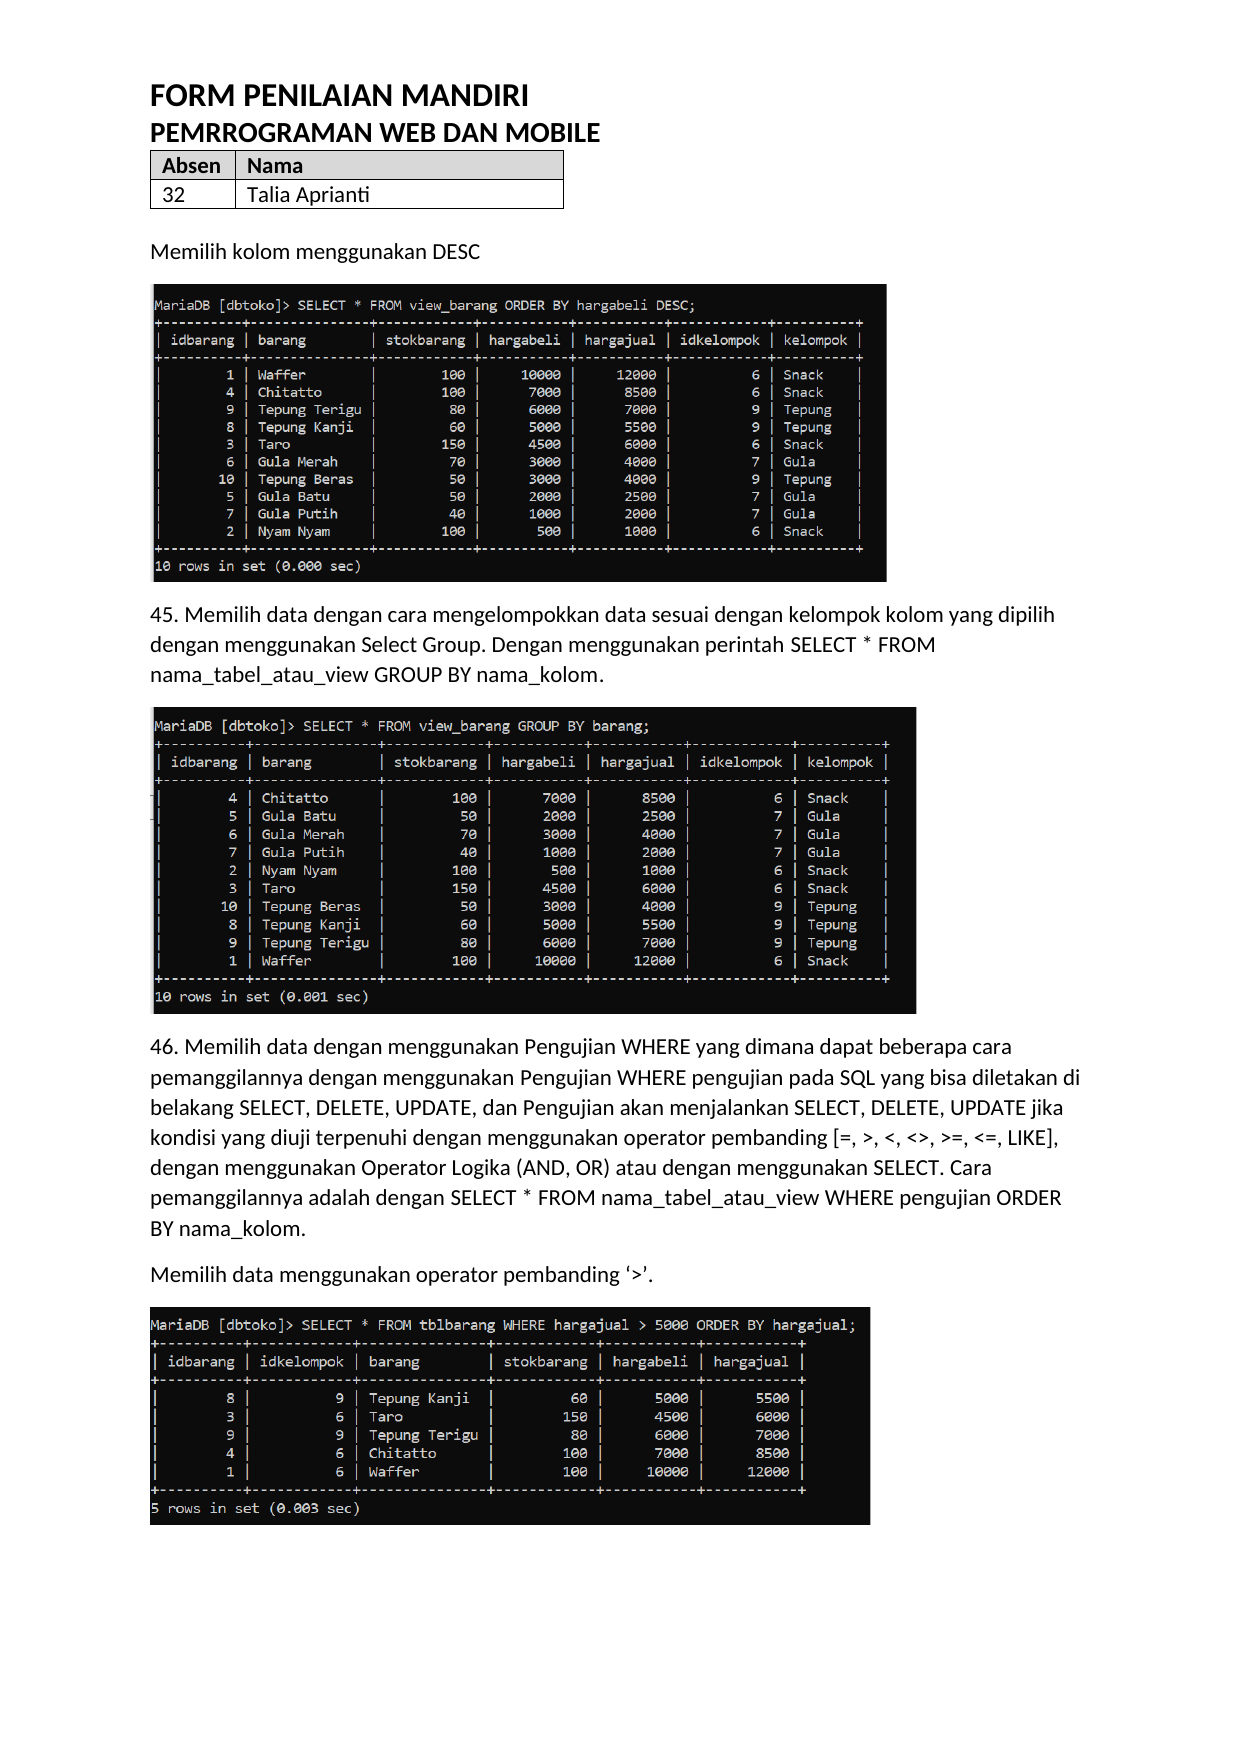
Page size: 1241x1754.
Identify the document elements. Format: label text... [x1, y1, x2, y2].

picture [150, 1307, 871, 1525]
picture [150, 284, 887, 582]
list Memilih data dengan cara mengelompokkan data sesuai dengan kelompok kolom yang dipilih dengan menggunakan Select Group. Dengan menggunakan perintah SELECT * FROM nama_tabel_atau_view GROUP BY nama_kolom. [150, 600, 1090, 688]
list Memilih data menggunakan operator pembanding ‘>’. [150, 1261, 1090, 1289]
picture [150, 707, 917, 1014]
list Memilih data dengan menggunakan Pengujian WHERE yang dimana dapat beberapa cara pemanggilannya dengan menggunakan Pengujian WHERE pengujian pada SQL yang bisa diletakan di belakang SELECT, DELETE, UPDATE, dan Pengujian akan menjalankan SELECT, DELETE, UPDATE jika kondisi yang diuji terpenuhi dengan menggunakan operator pembanding [=, >, <, <>, >=, <=, LIKE], dengan menggunakan Operator Logika (AND, OR) atau dengan menggunakan SELECT. Cara pemanggilannya adalah dengan SELECT * FROM nama_tabel_atau_view WHERE pengujian ORDER BY nama_kolom. [150, 1032, 1090, 1242]
list Memilih kolom menggunakan DESC [150, 237, 1090, 265]
